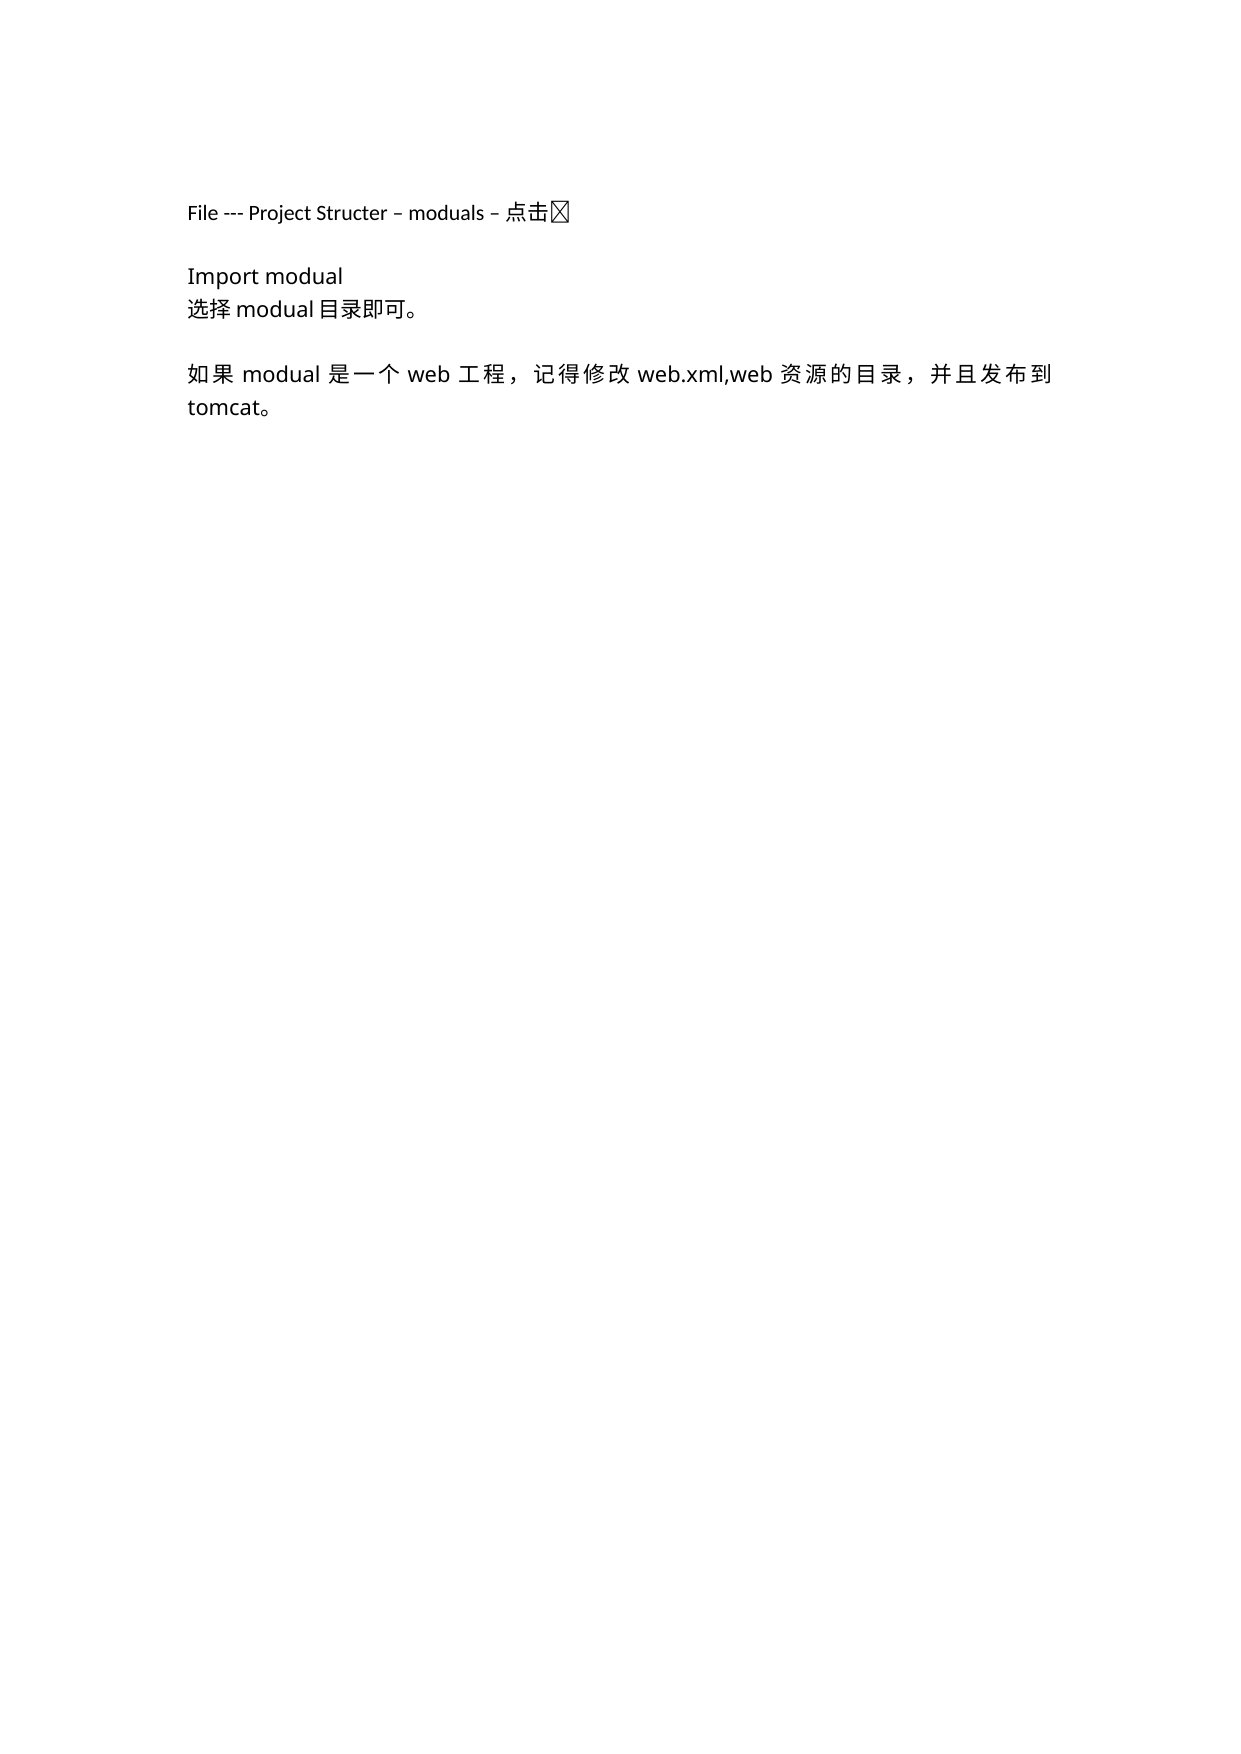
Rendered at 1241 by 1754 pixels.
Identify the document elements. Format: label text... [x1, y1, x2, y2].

text 选择modual目录即可。 [187, 292, 1053, 324]
text 如果modual是一个web工程，记得修改web.xml,web资源的目录，并且发布到tomcat。 [187, 357, 1053, 422]
text File --- Project Structer – moduals – 点击➕ [187, 194, 1053, 227]
text Import modual [187, 259, 1053, 292]
